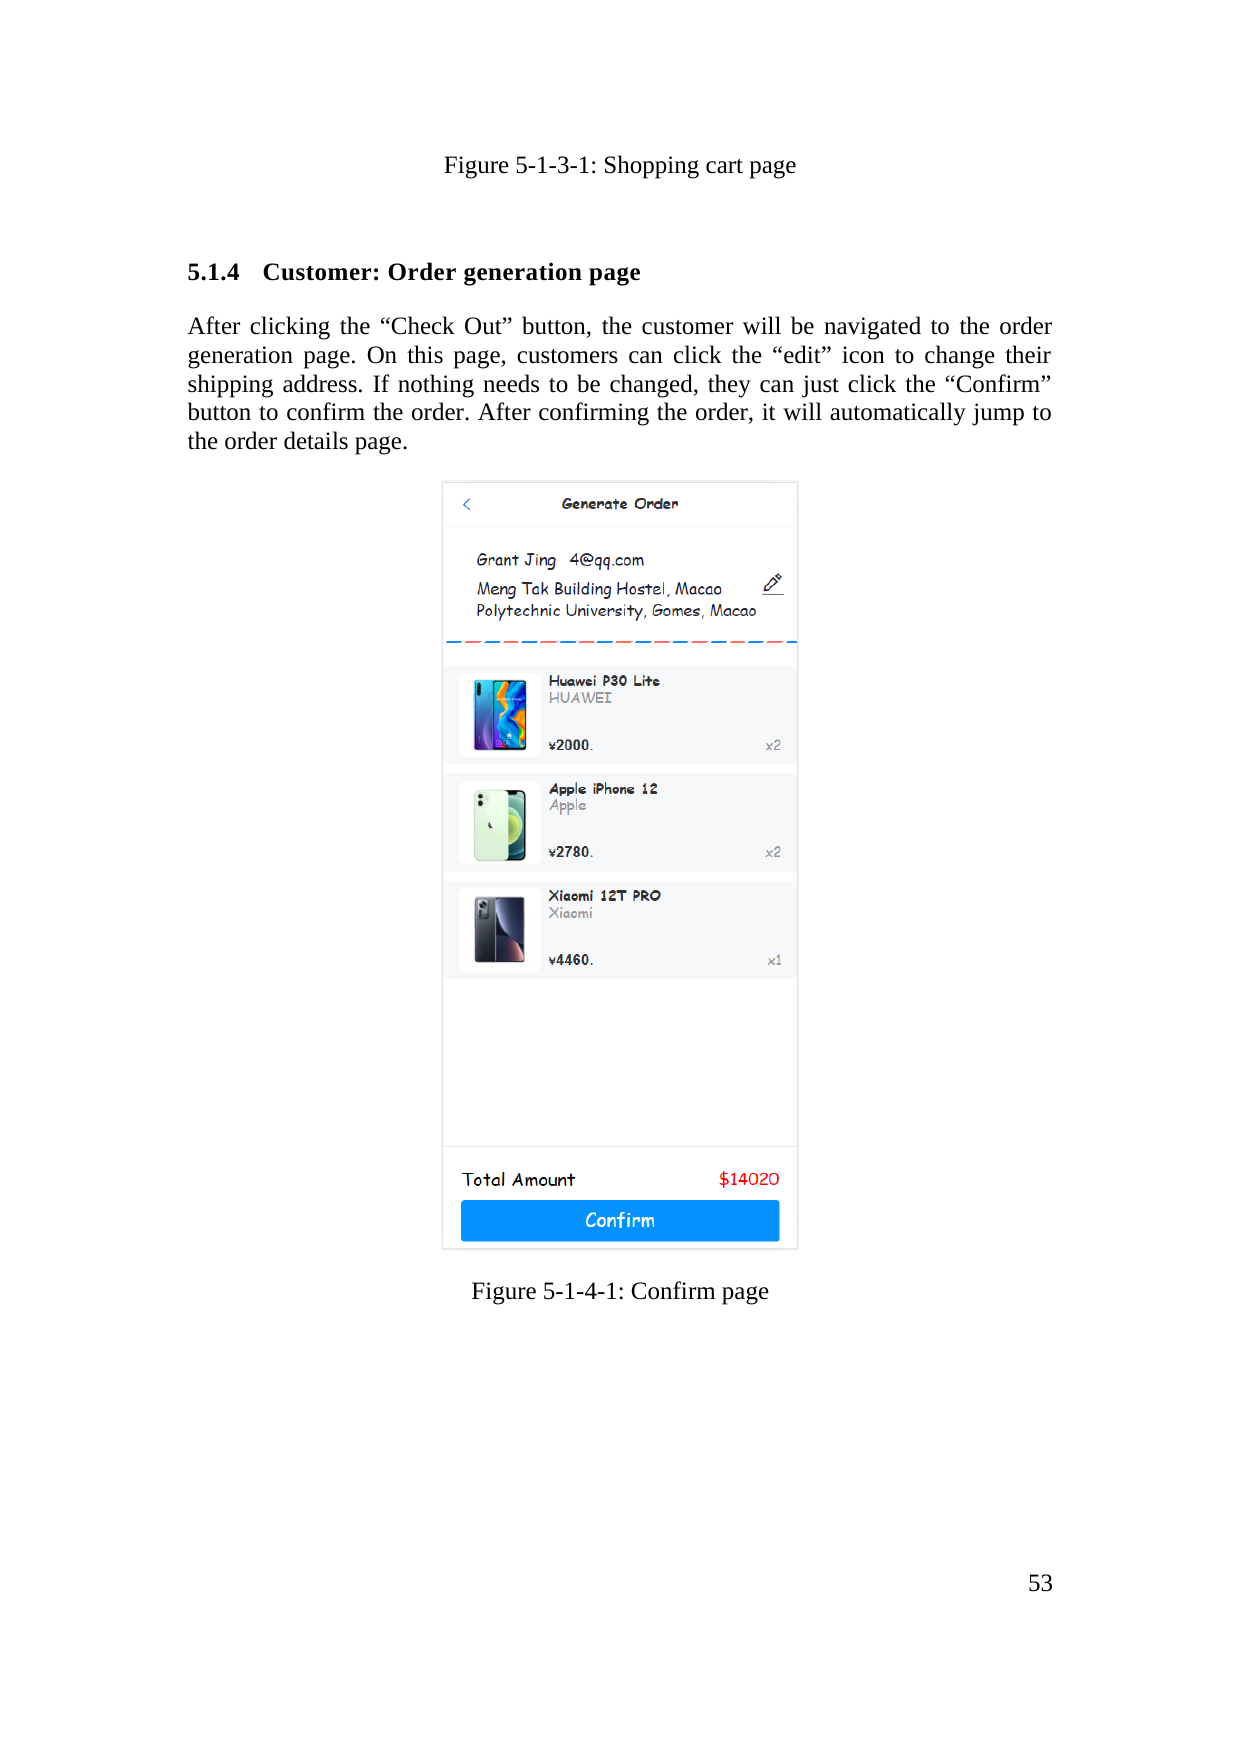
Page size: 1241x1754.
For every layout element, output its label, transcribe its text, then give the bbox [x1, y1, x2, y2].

picture [441, 480, 799, 1251]
subtitle Customer: Order generation page [187, 257, 1053, 286]
text After clicking the “Check Out” button, the customer will be navigated to the order generation page. On this page, customers can click the “edit” icon to change their shipping address. If nothing needs to be changed, they can just click the “Confirm” button to confirm the order. After confirming the order, it will automatically jump to the order details page. [187, 311, 1053, 455]
text Figure 5-1-4-1: Confirm page [187, 1276, 1053, 1305]
text Figure 5-1-3-1: Shopping cart page [187, 150, 1053, 179]
